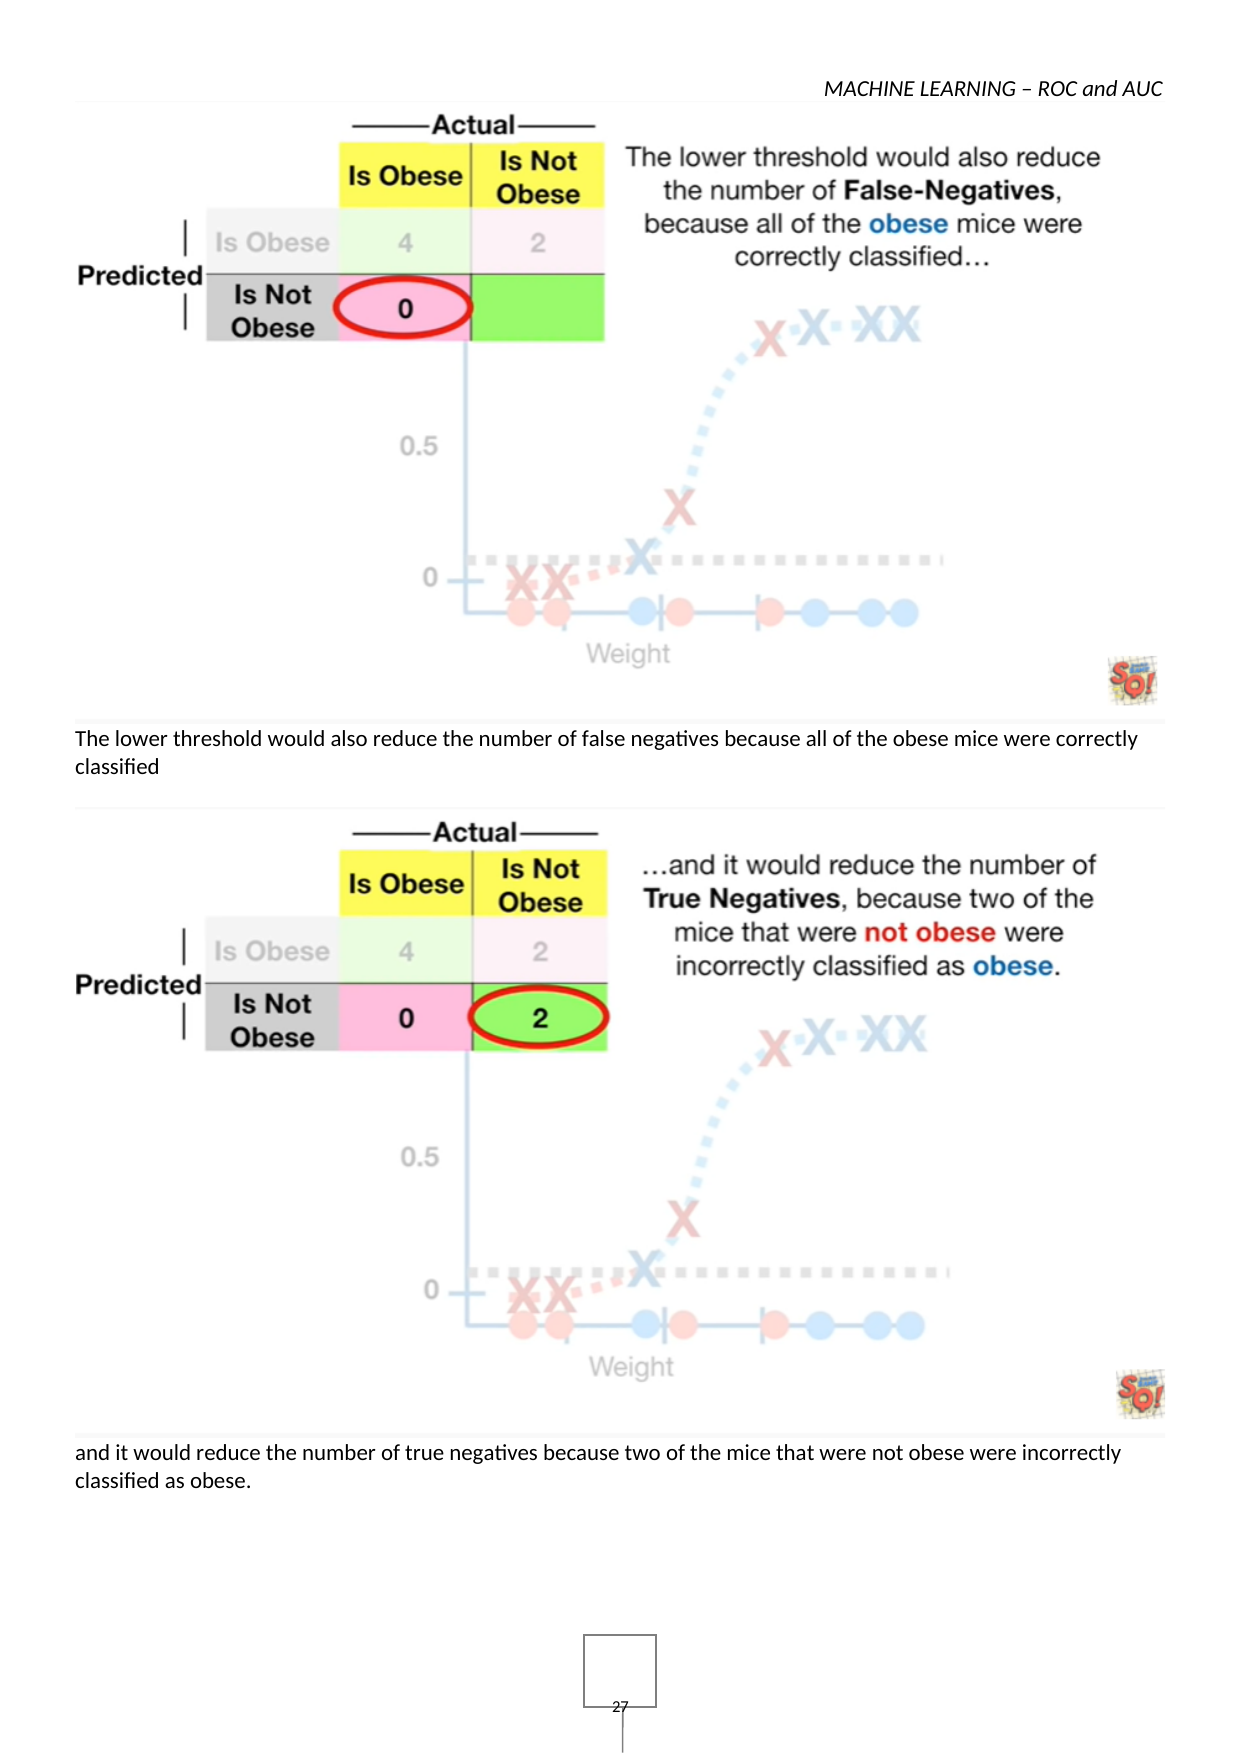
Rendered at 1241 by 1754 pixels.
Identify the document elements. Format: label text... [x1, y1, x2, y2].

picture [75, 807, 1166, 1438]
text and it would reduce the number of true negatives because two of the mice that were not obese were incorrectly classified as obese. [75, 1438, 1165, 1494]
picture [75, 101, 1166, 724]
text The lower threshold would also reduce the number of false negatives because all of the obese mice were correctly classified [75, 724, 1165, 780]
